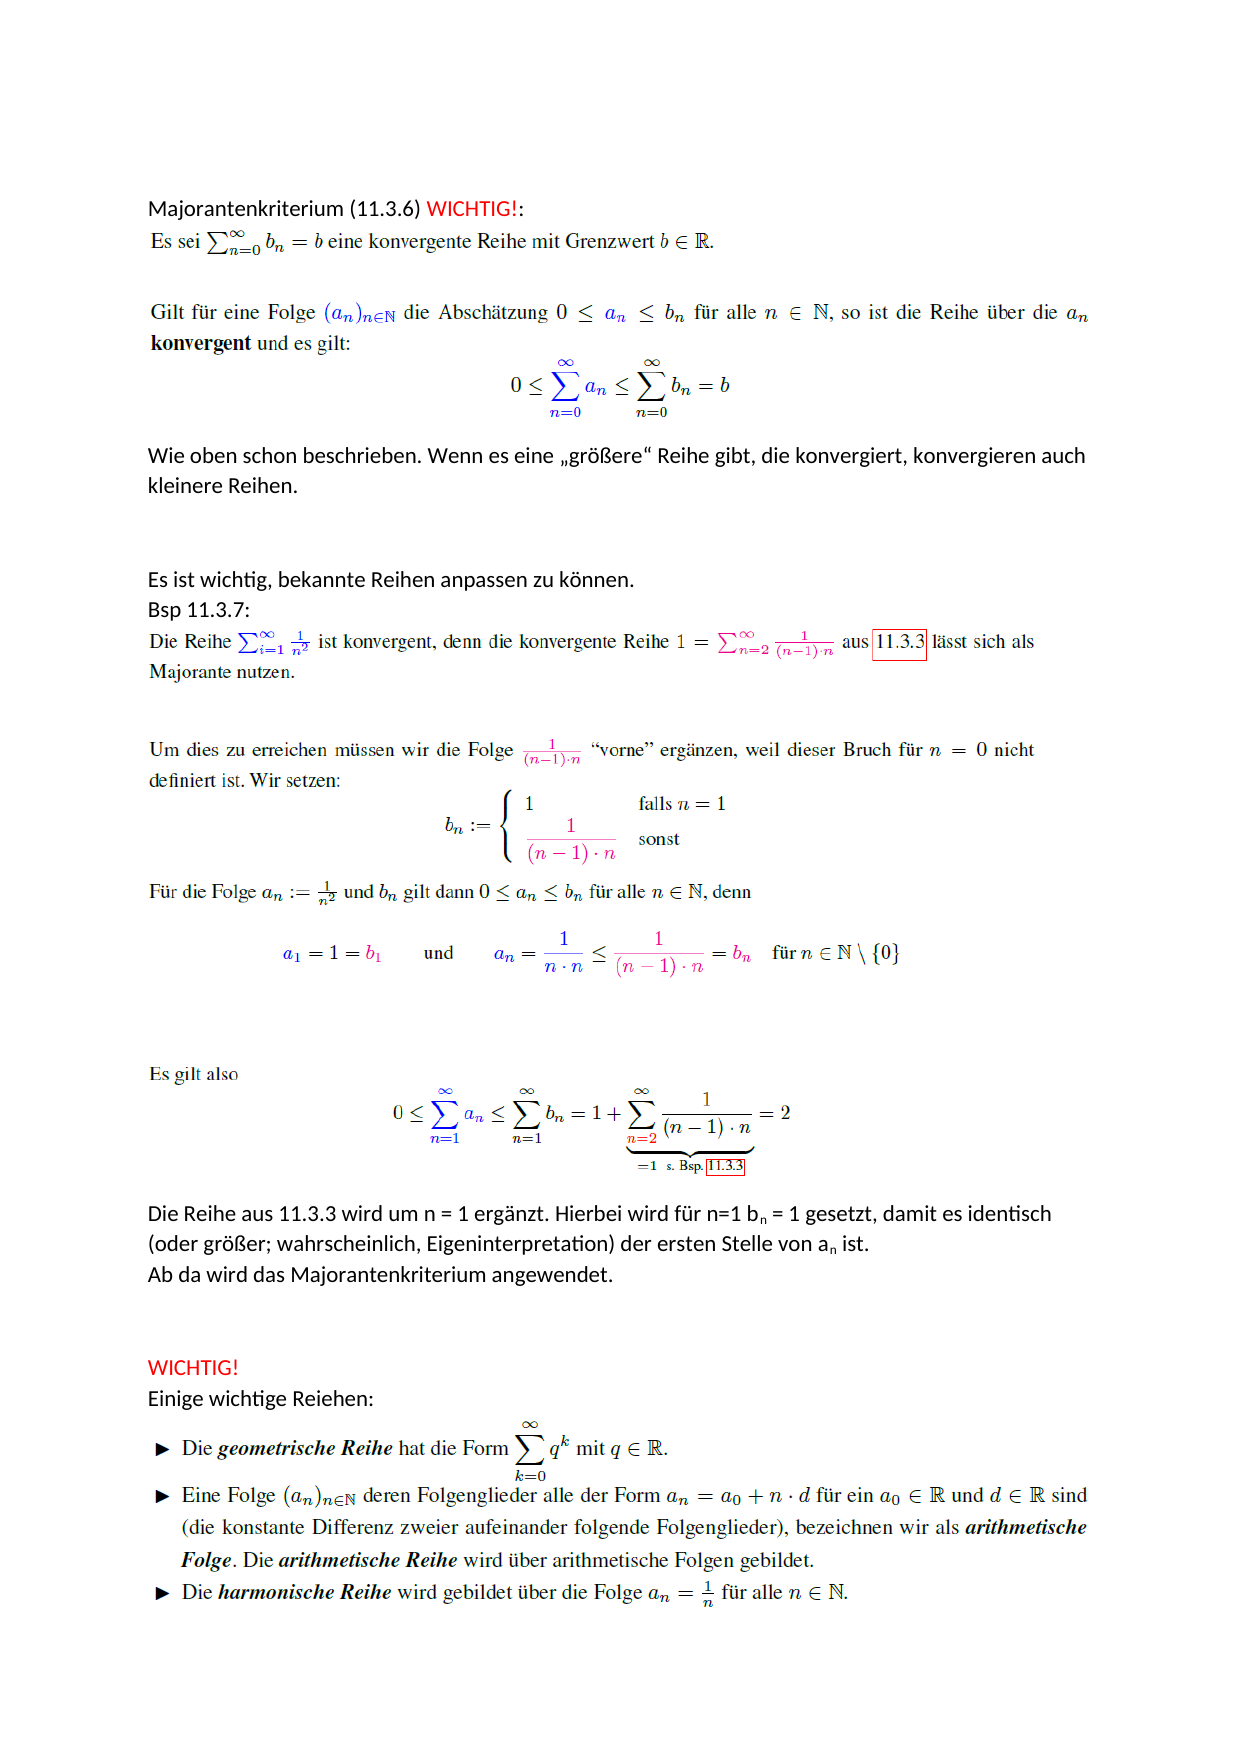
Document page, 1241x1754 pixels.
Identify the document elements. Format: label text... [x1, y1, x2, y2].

picture [147, 224, 1093, 422]
text Wie oben schon beschrieben. Wenn es eine „größere“ Reihe gibt, die konvergiert, konvergieren auch kleinere Reihen. [148, 441, 1093, 499]
text Die Reihe aus 11.3.3 wird um n = 1 ergänzt. Hierbei wird für n=1 bn = 1 gesetzt, damit es identisch (oder größer; wahrscheinlich, Eigeninterpretation) der ersten Stelle von an ist. Ab da wird das Majorantenkriterium angewendet. [148, 1199, 1093, 1288]
text Majorantenkriterium (11.3.6) WICHTIG!: [148, 194, 1093, 224]
text WICHTIG! Einige wichtige Reiehen: [148, 1353, 1093, 1413]
picture [147, 1413, 1093, 1614]
picture [147, 625, 1038, 1181]
